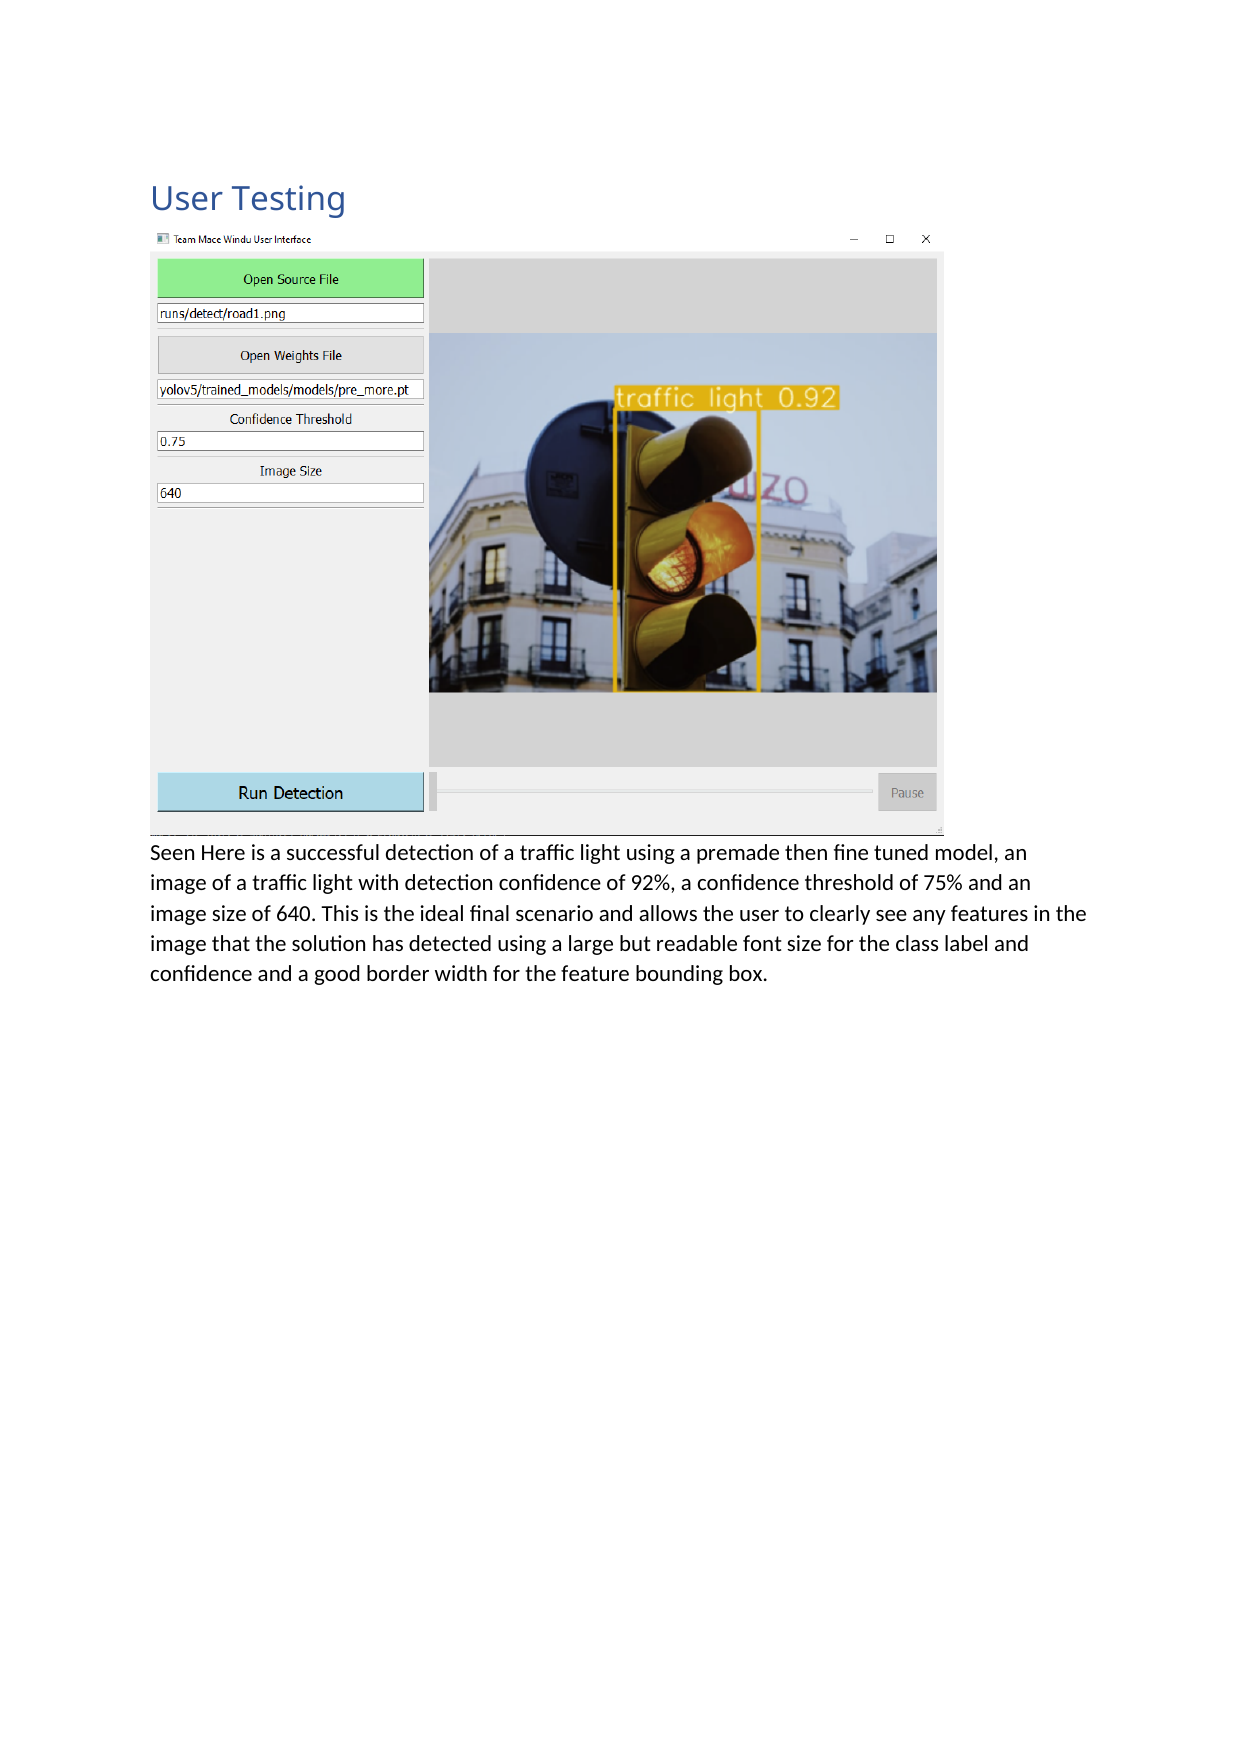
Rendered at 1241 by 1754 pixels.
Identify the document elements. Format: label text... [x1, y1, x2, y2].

text Seen Here is a successful detection of a traffic light using a premade then fine tuned model, an image of a traffic light with detection confidence of 92%, a confidence threshold of 75% and an image size of 640. This is the ideal final scenario and allows the user to clearly see any features in the image that the solution has detected using a large but readable font size for the class label and confidence and a good border width for the feature bounding box. [150, 838, 1090, 987]
subtitle User Testing [150, 175, 1090, 220]
picture [150, 228, 944, 836]
